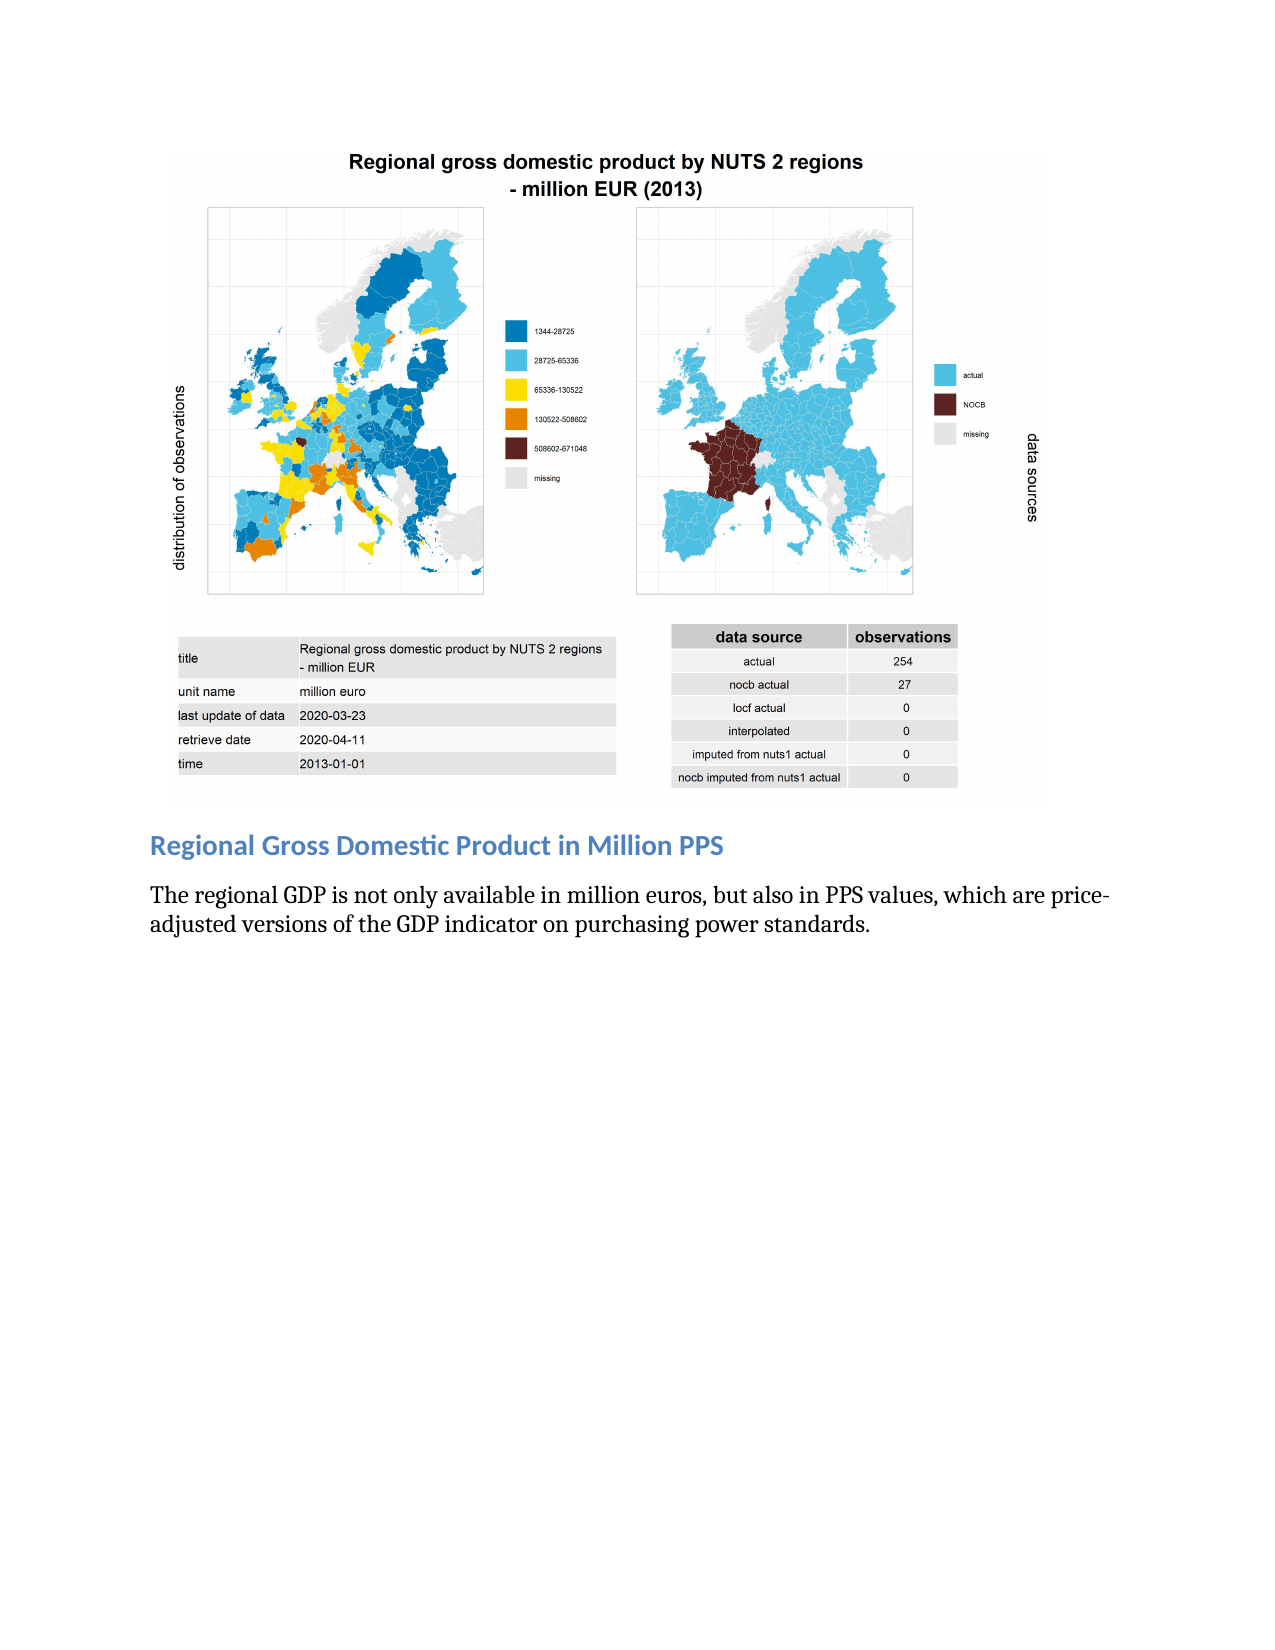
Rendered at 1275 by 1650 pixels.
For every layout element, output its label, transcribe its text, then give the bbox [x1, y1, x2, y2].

picture [168, 150, 1044, 807]
subtitle Regional Gross Domestic Product in Million PPS [150, 827, 1125, 863]
text The regional GDP is not only available in million euros, but also in PPS values, which are price-adjusted versions of the GDP indicator on purchasing power standards. [150, 881, 1125, 939]
